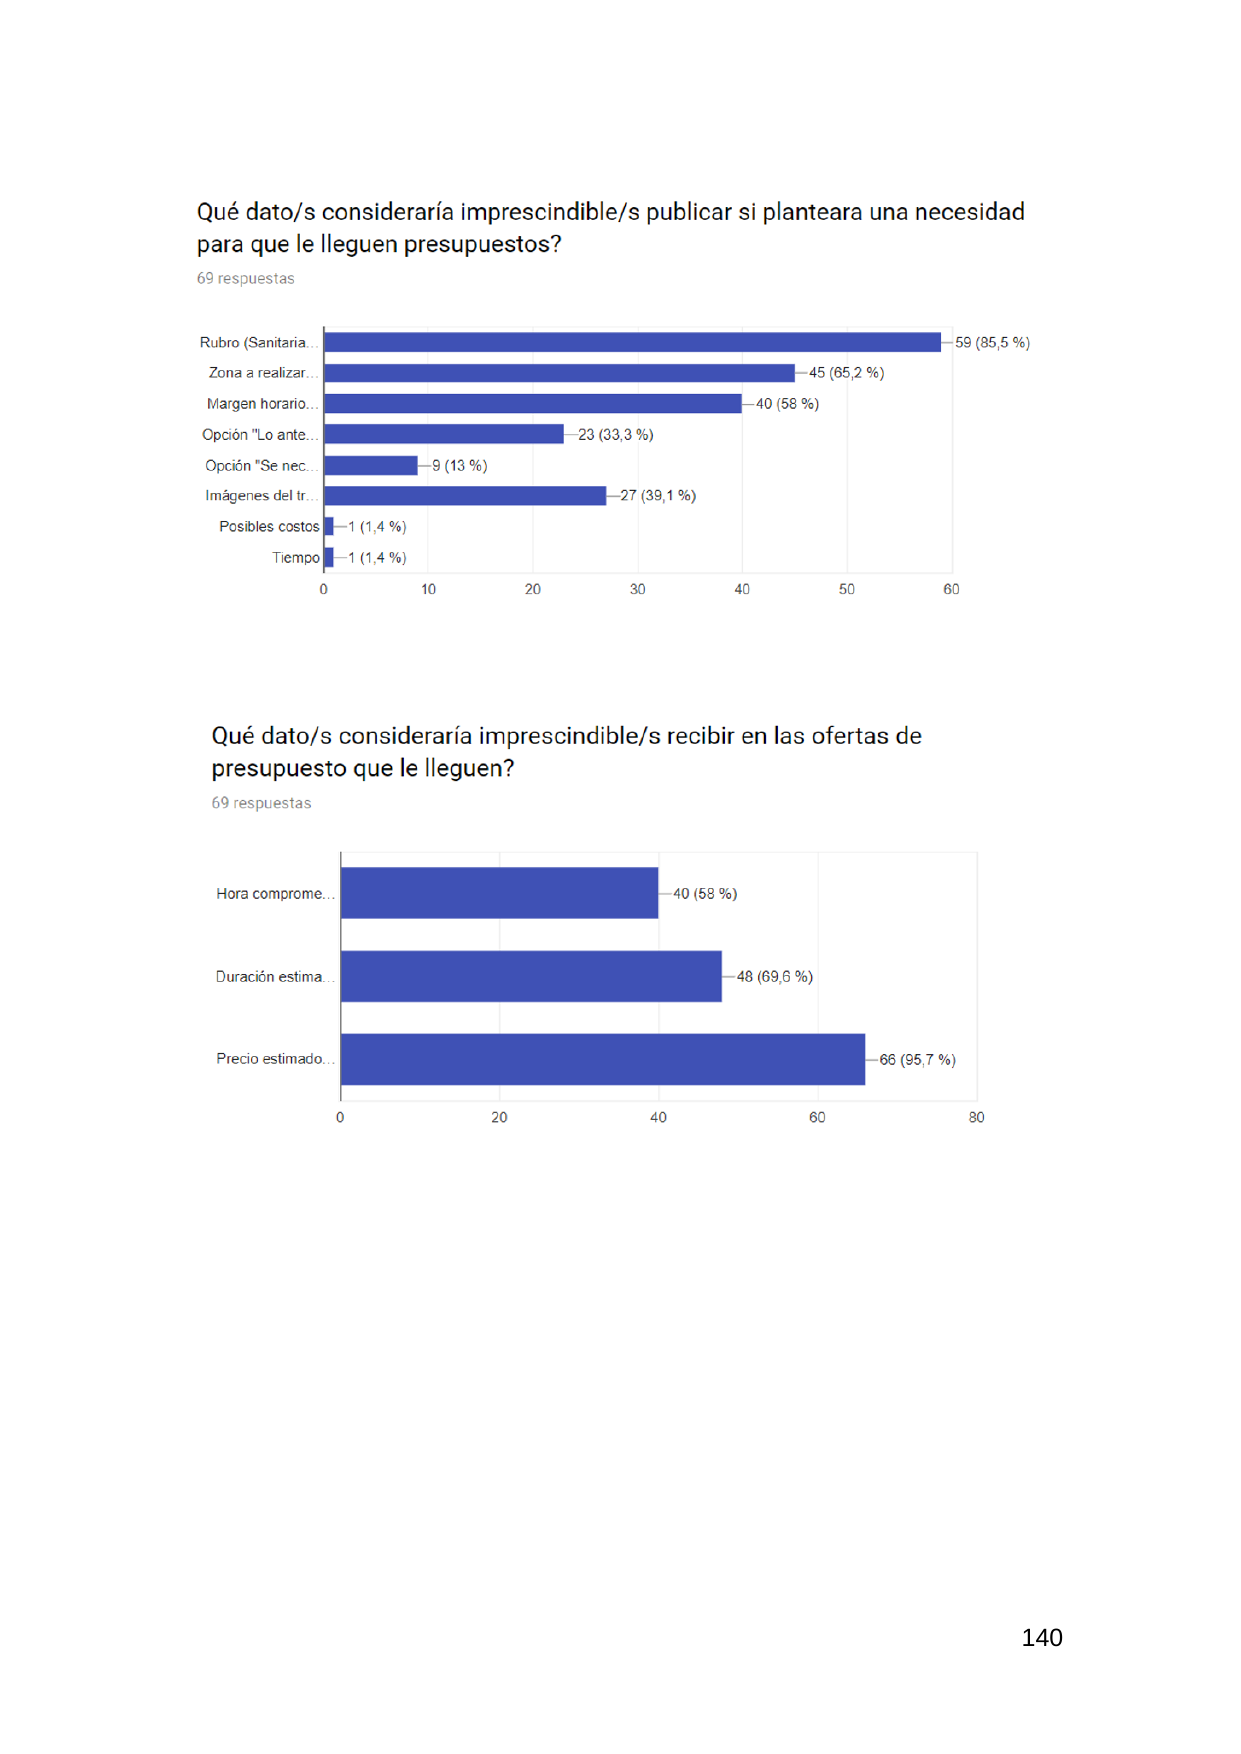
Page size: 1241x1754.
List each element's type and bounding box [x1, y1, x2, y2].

picture [177, 177, 1063, 1173]
